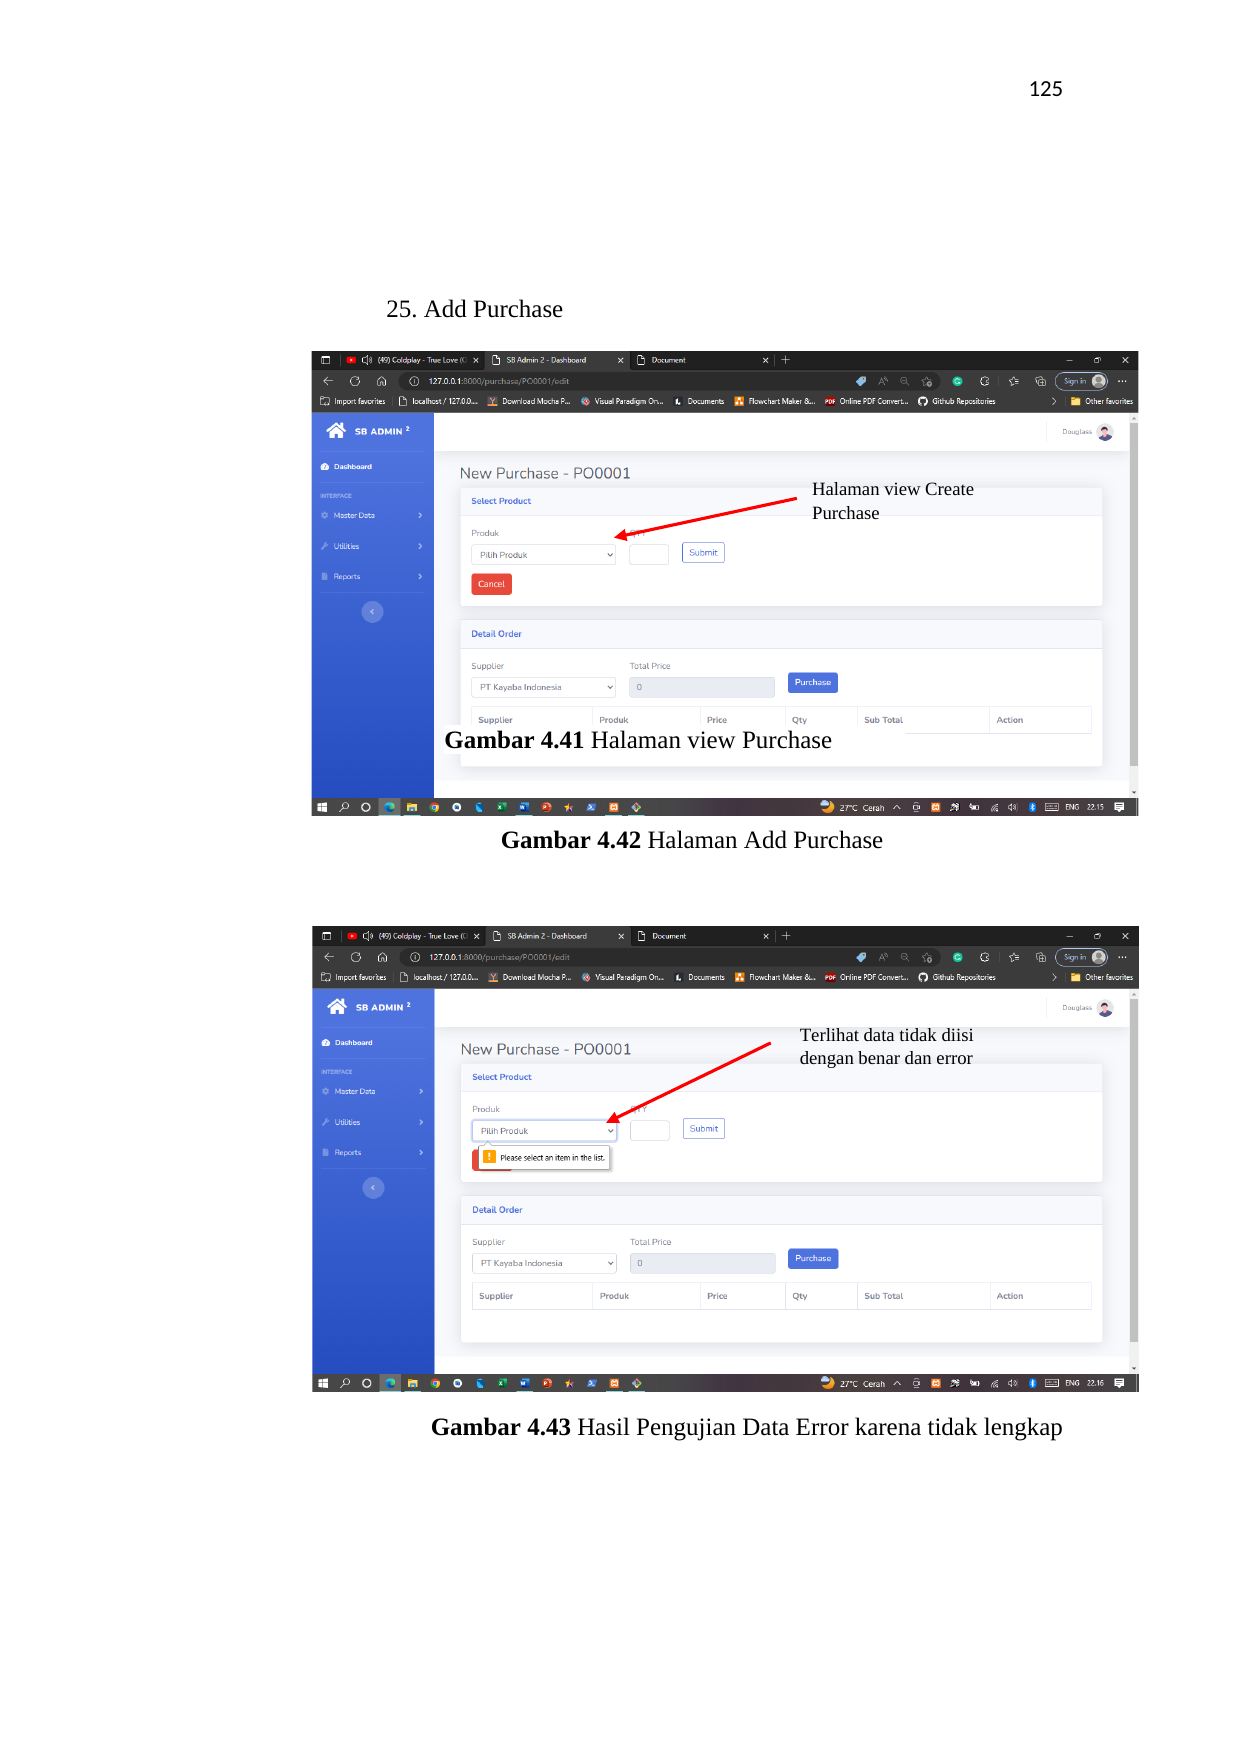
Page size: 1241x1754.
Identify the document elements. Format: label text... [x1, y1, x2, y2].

list Add Purchase [386, 294, 1063, 322]
picture [312, 926, 1139, 1392]
picture [311, 351, 1139, 816]
